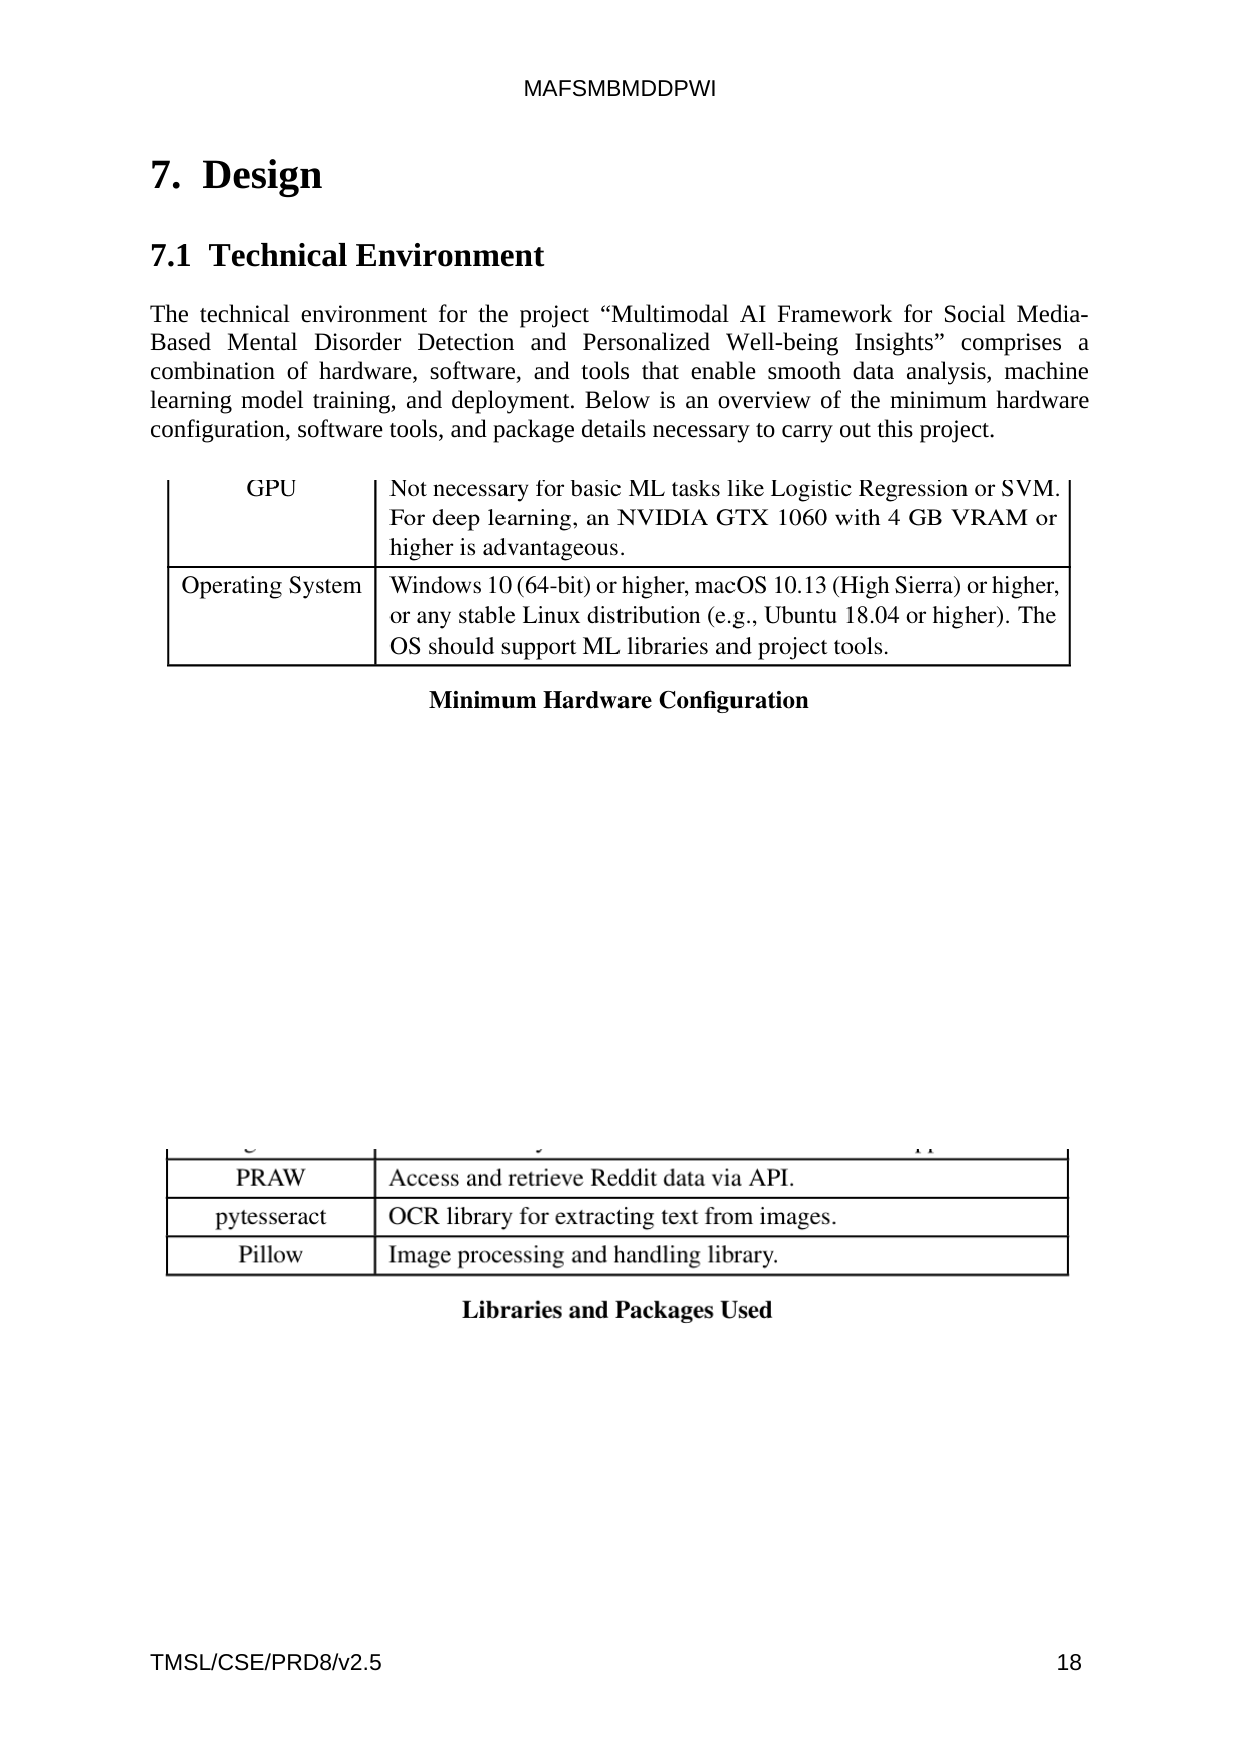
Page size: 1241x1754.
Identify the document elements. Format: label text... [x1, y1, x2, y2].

text The technical environment for the project “Multimodal AI Framework for Social Media-Based Mental Disorder Detection and Personalized Well-being Insights” comprises a combination of hardware, software, and tools that enable smooth data analysis, machine learning model training, and deployment. Below is an overview of the minimum hardware configuration, software tools, and package details necessary to carry out this project. [150, 299, 1090, 442]
subtitle 7.1 Technical Environment [150, 235, 1090, 274]
table_header [152, 1139, 1091, 1382]
table_header [152, 470, 1091, 1109]
subtitle 7. Design [150, 150, 1090, 198]
picture [161, 480, 1079, 715]
picture [161, 1149, 1079, 1328]
